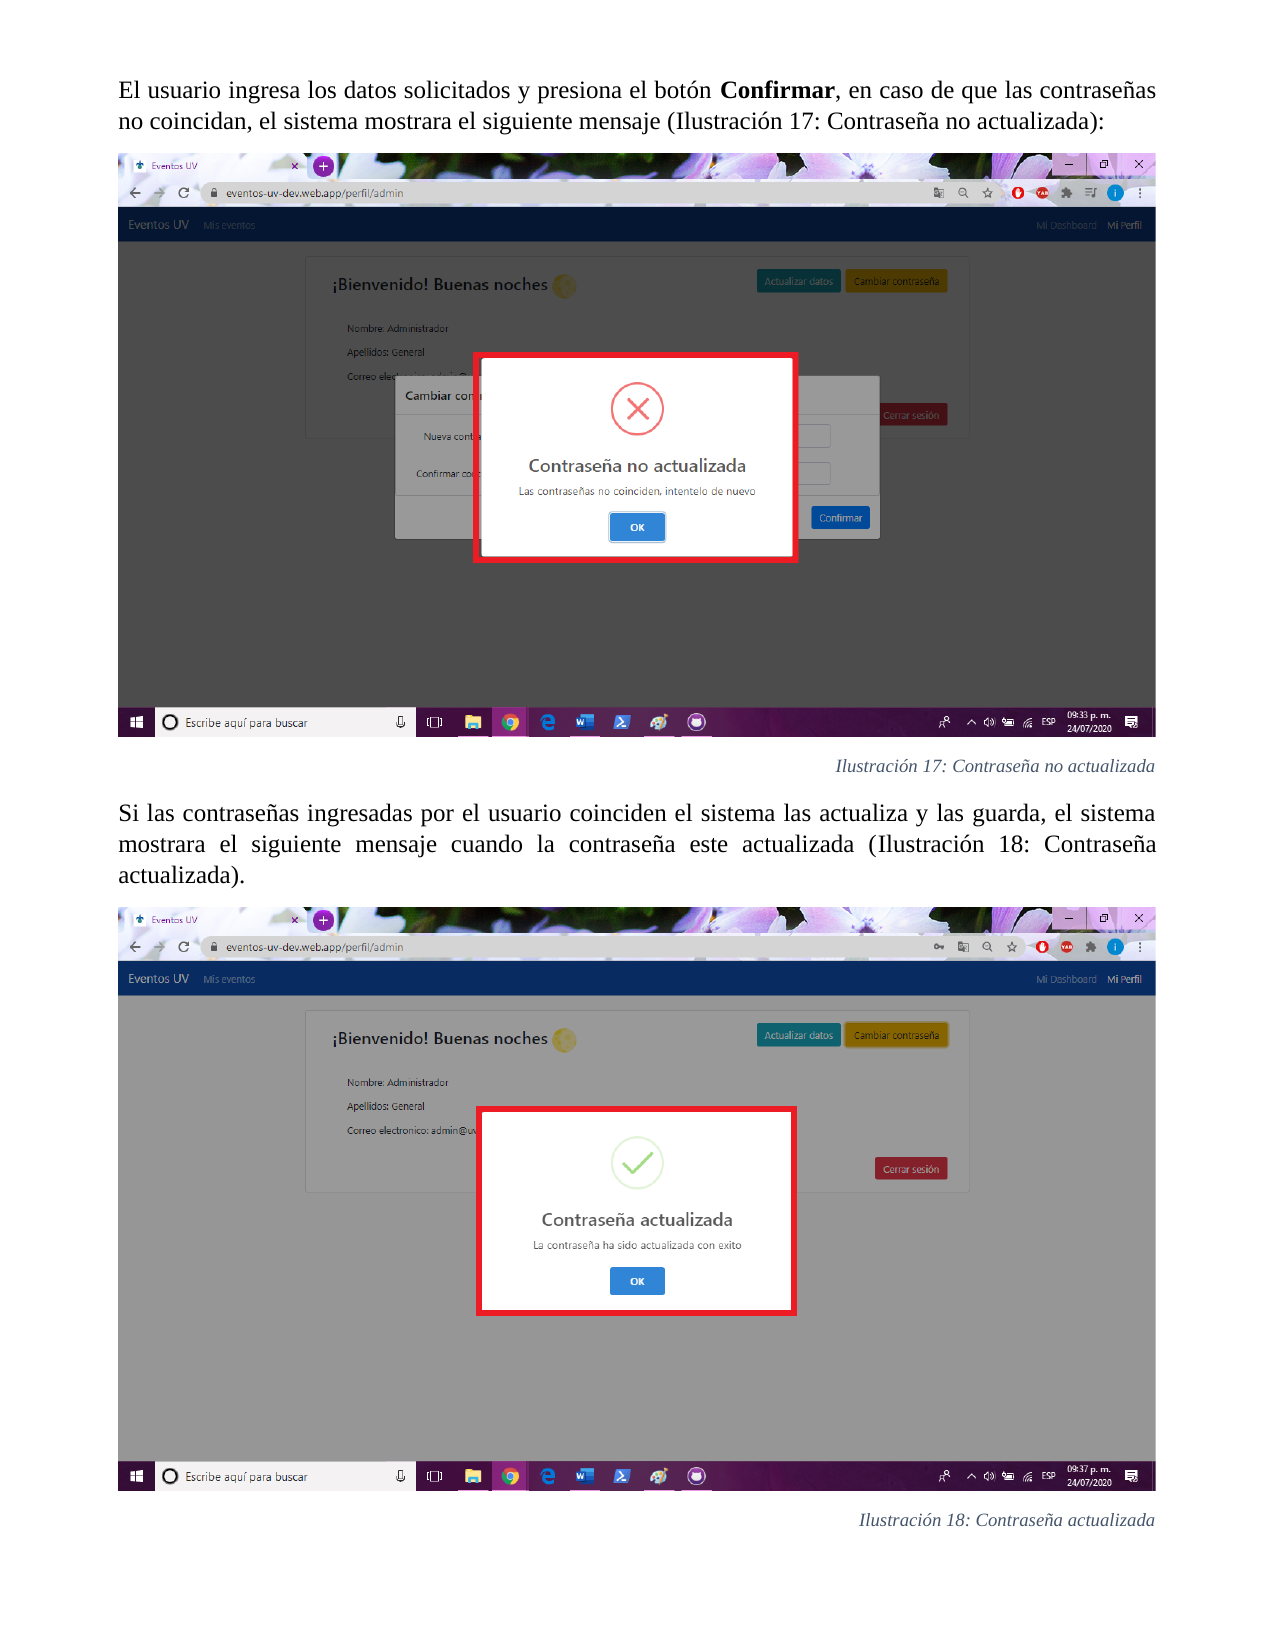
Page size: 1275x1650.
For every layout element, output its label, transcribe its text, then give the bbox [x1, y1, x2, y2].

picture [118, 907, 1156, 1491]
text Ilustración 17: Contraseña no actualizada [118, 755, 1157, 777]
text El usuario ingresa los datos solicitados y presiona el botón Confirmar, en caso de que las contraseñas no coincidan, el sistema mostrara el siguiente mensaje (Ilustración 17: Contraseña no actualizada): [118, 75, 1157, 135]
text Si las contraseñas ingresadas por el usuario coinciden el sistema las actualiza y las guarda, el sistema mostrara el siguiente mensaje cuando la contraseña este actualizada (Ilustración 18: Contraseña actualizada). [118, 798, 1157, 889]
text Ilustración 18: Contraseña actualizada [118, 1509, 1157, 1531]
picture [118, 153, 1156, 737]
